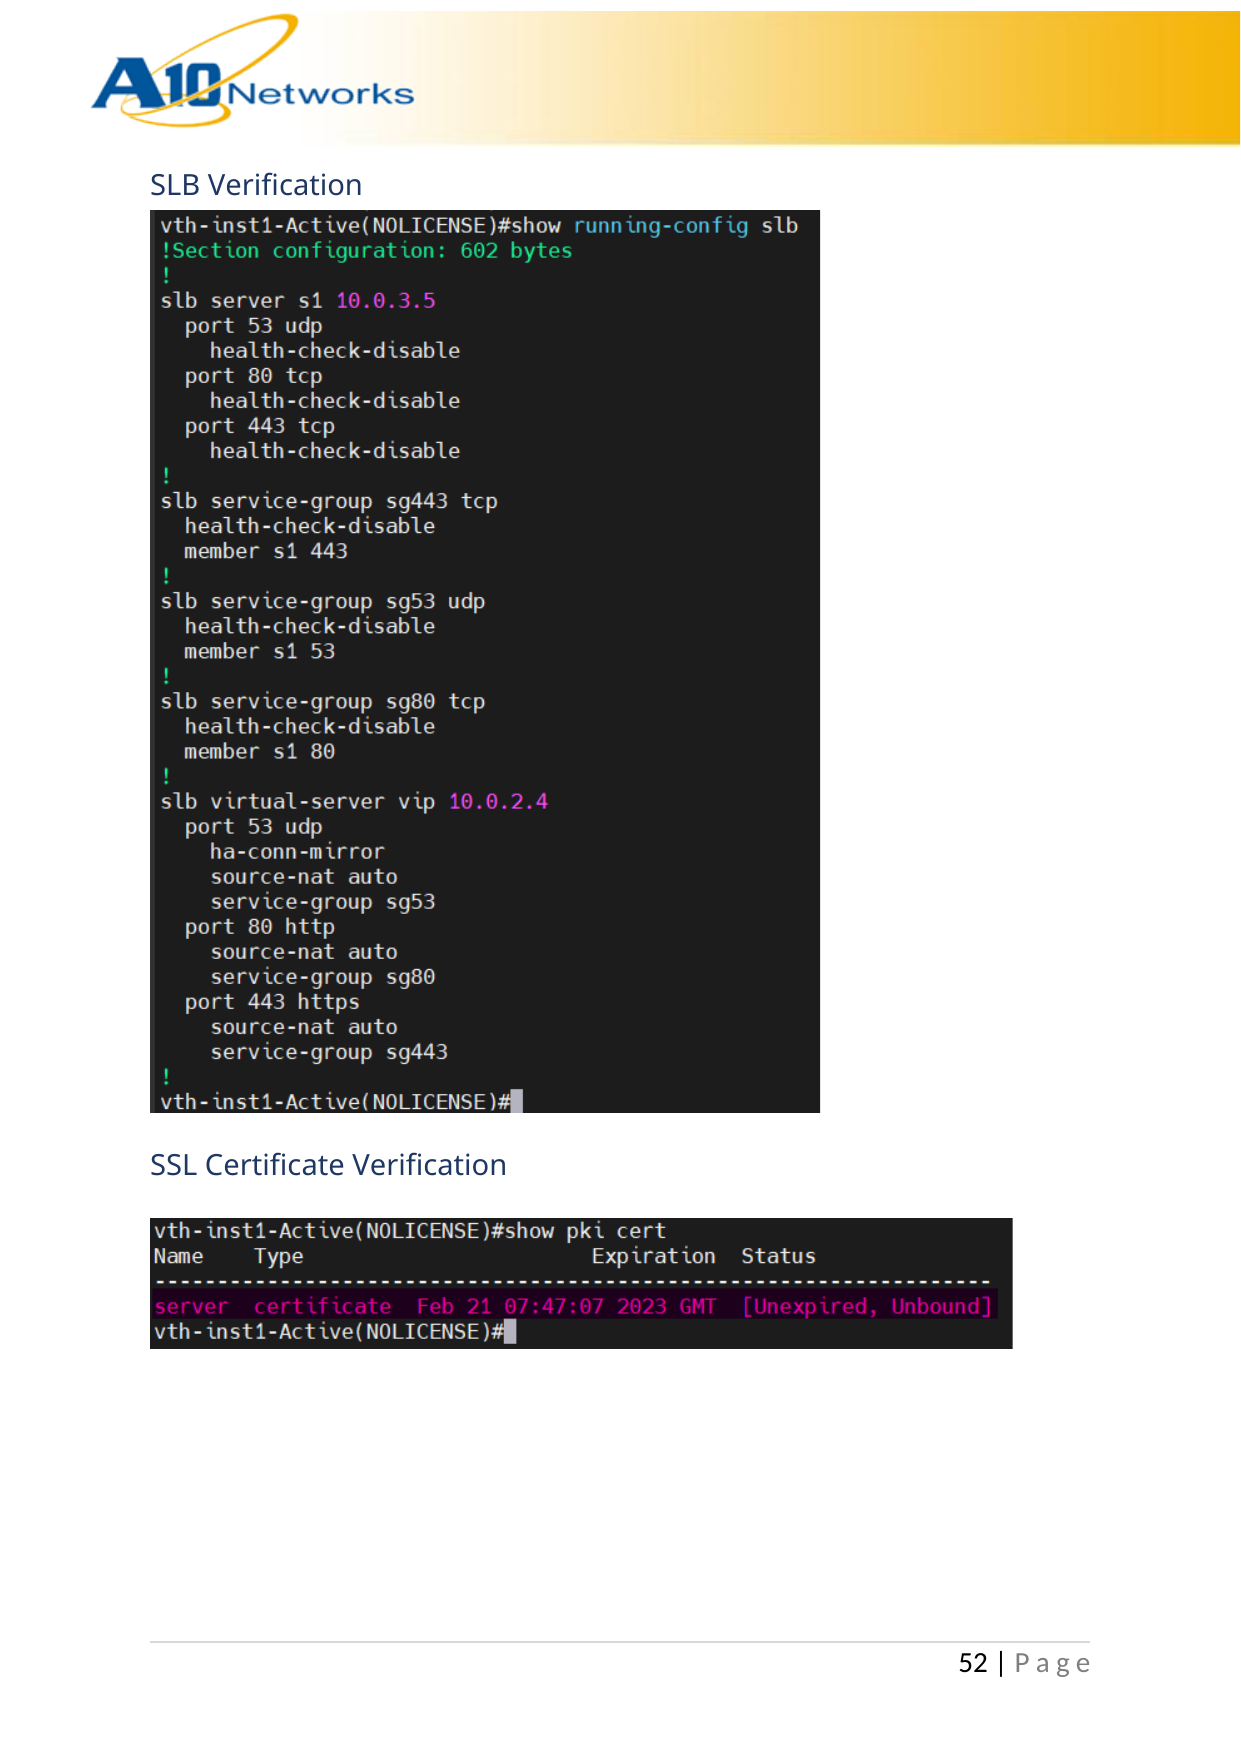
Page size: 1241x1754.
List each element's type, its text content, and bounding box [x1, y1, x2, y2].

subtitle SLB Verification [150, 164, 1090, 204]
picture [150, 210, 821, 1113]
picture [150, 1218, 1013, 1349]
picture [0, 11, 1241, 147]
subtitle SSL Certificate Verification [150, 1145, 1090, 1184]
